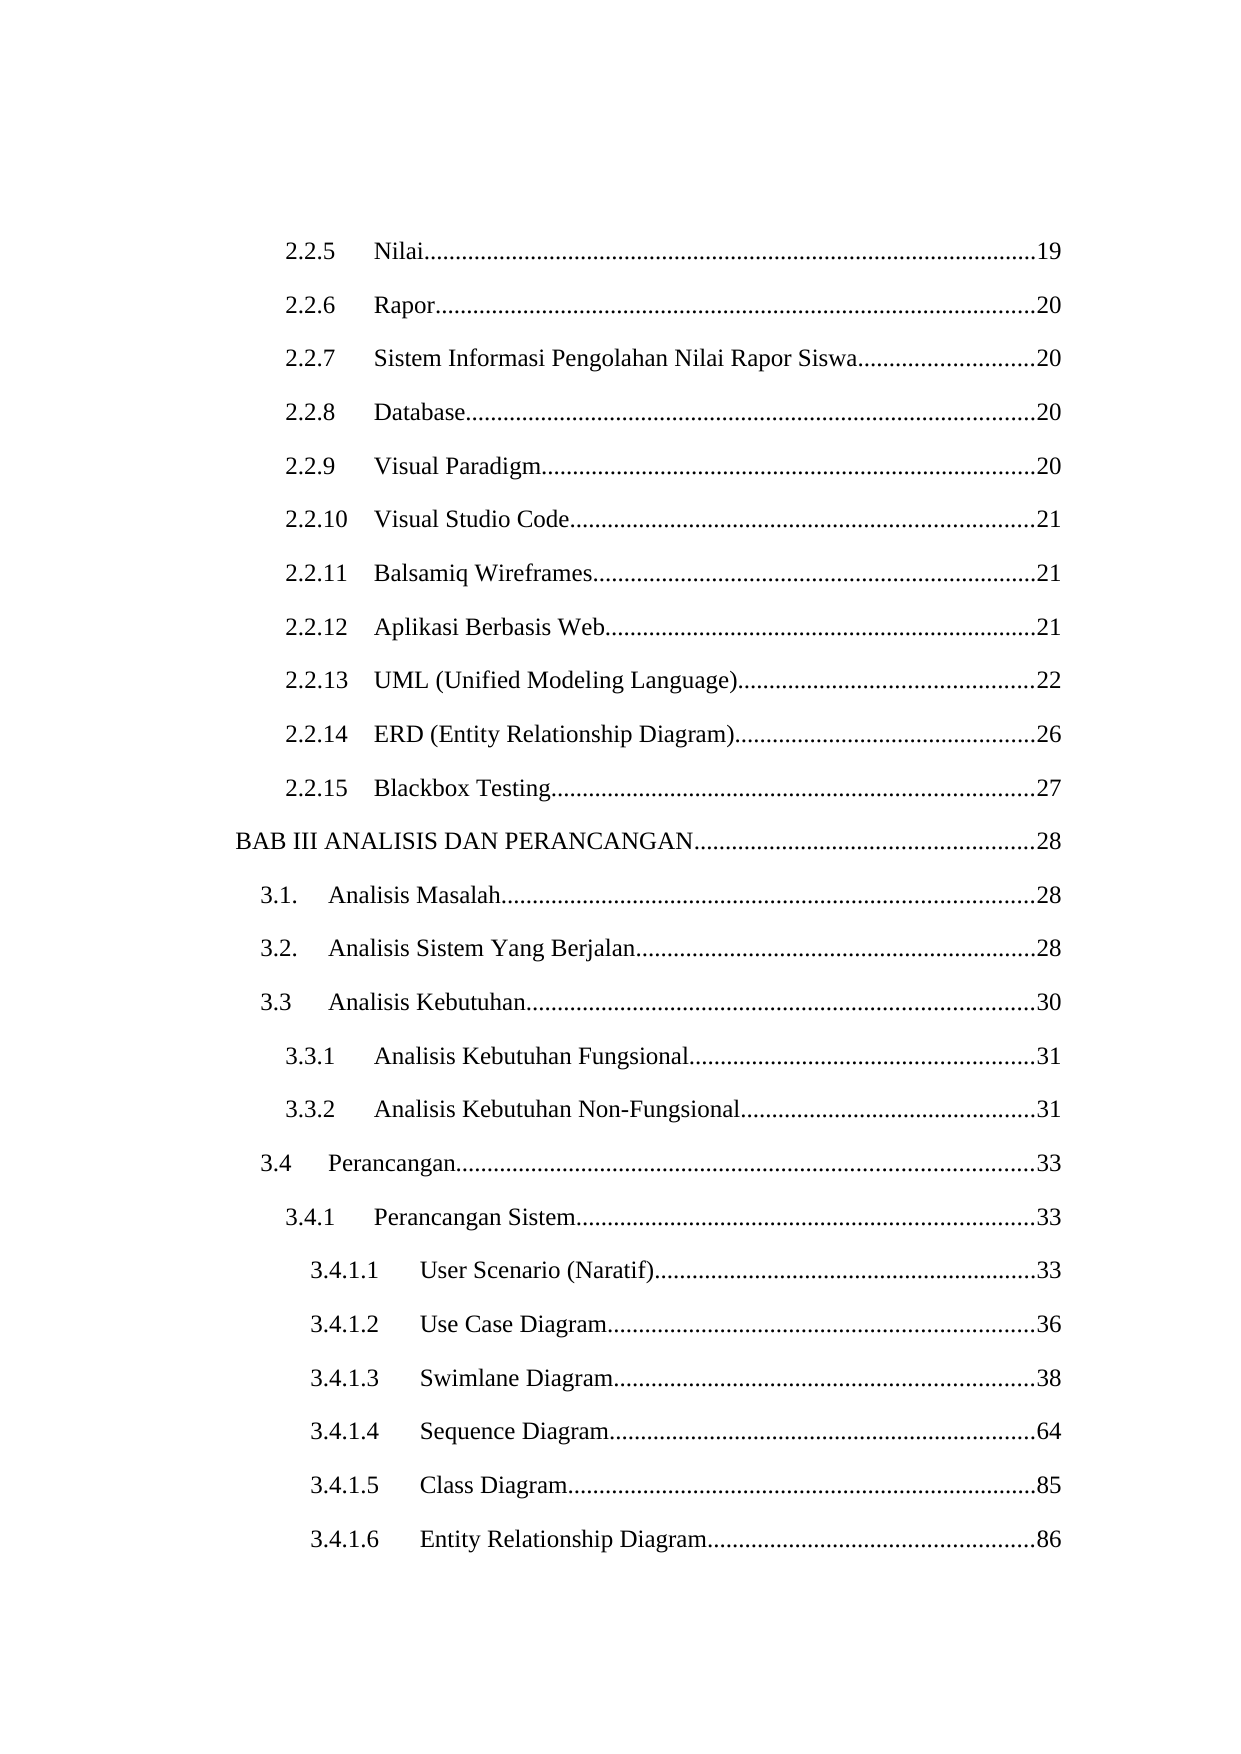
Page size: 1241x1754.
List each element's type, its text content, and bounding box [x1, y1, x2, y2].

text 3.2. Analisis Sistem Yang Berjalan 28 [260, 933, 1063, 962]
text 3.3.1 Analisis Kebutuhan Fungsional 31 [285, 1041, 1063, 1069]
text 2.2.14 ERD (Entity Relationship Diagram) 26 [285, 719, 1063, 748]
text 2.2.6 Rapor 20 [285, 290, 1063, 319]
text 3.3 Analisis Kebutuhan 30 [260, 987, 1063, 1016]
text 3.1. Analisis Masalah 28 [260, 880, 1063, 909]
text 2.2.13 UML (Unified Modeling Language) 22 [285, 665, 1063, 694]
text 2.2.9 Visual Paradigm 20 [285, 451, 1063, 479]
text BAB III ANALISIS DAN PERANCANGAN 28 [235, 826, 1063, 855]
text 2.2.8 Database 20 [285, 397, 1063, 426]
text 2.2.7 Sistem Informasi Pengolahan Nilai Rapor Siswa 20 [285, 343, 1063, 372]
text 2.2.10 Visual Studio Code 21 [285, 504, 1063, 533]
text 2.2.5 Nilai 19 [285, 236, 1063, 265]
text 2.2.15 Blackbox Testing 27 [285, 773, 1063, 801]
text 3.4.1.4 Sequence Diagram 64 [310, 1416, 1063, 1445]
text 2.2.12 Aplikasi Berbasis Web 21 [285, 612, 1063, 641]
text 3.4.1.1 User Scenario (Naratif) 33 [310, 1255, 1063, 1284]
text 3.4.1.2 Use Case Diagram 36 [310, 1309, 1063, 1338]
text 3.4.1.5 Class Diagram 85 [310, 1470, 1063, 1499]
text 3.4.1 Perancangan Sistem 33 [285, 1202, 1063, 1231]
text 2.2.11 Balsamiq Wireframes 21 [285, 558, 1063, 587]
text 3.3.2 Analisis Kebutuhan Non-Fungsional 31 [285, 1094, 1063, 1123]
text 3.4 Perancangan 33 [260, 1148, 1063, 1177]
text 3.4.1.6 Entity Relationship Diagram 86 [310, 1524, 1063, 1552]
text 3.4.1.3 Swimlane Diagram 38 [310, 1363, 1063, 1391]
